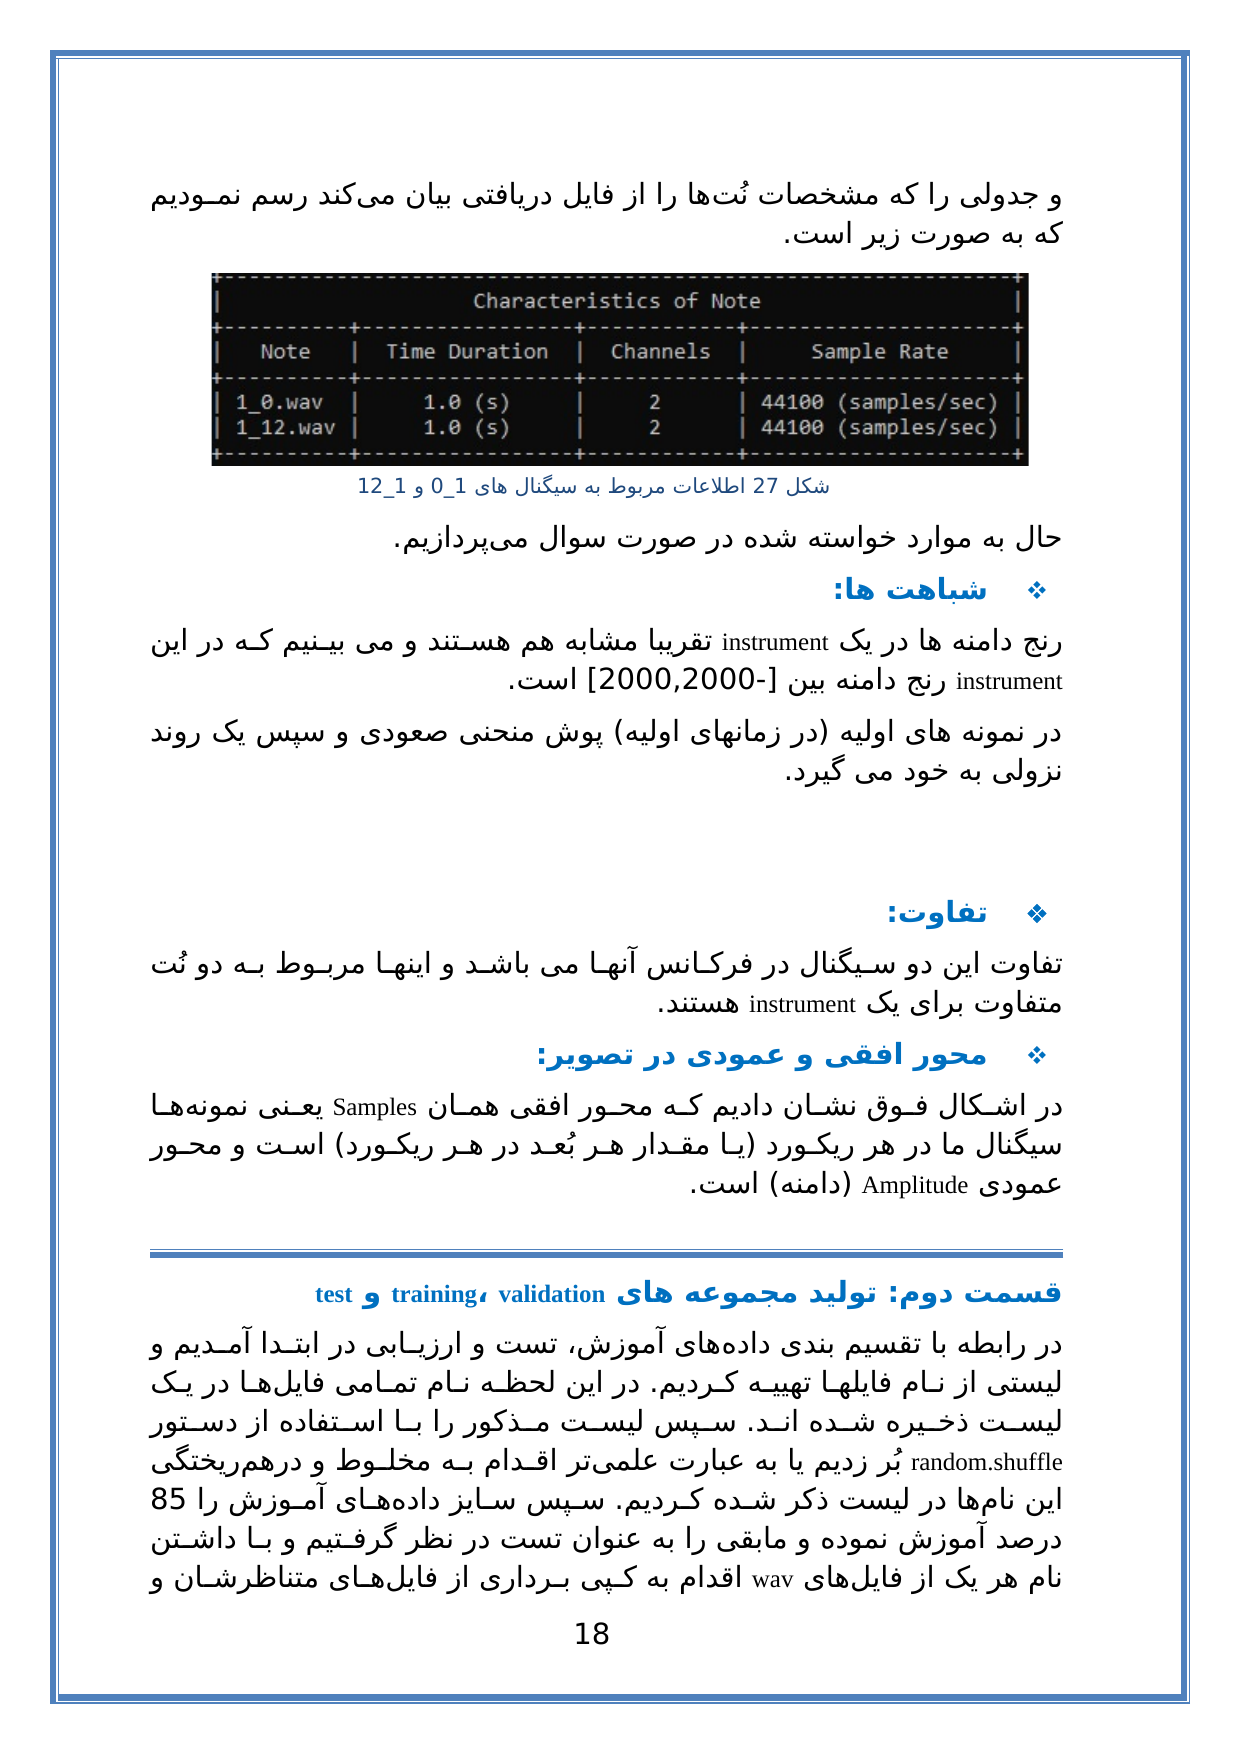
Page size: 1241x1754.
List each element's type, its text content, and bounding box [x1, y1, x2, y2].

picture [211, 273, 1029, 466]
list شباهت ها: [150, 572, 1026, 606]
text قسمت دوم: تولید مجموعه های training، validation و test [150, 1275, 1063, 1309]
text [150, 1326, 1063, 1594]
text تفاوت این دو سیگنال در فرکانس آنها می باشد و اینها مربوط به دو نُت متفاوت برای یک instrument هستند. [150, 947, 1063, 1020]
text و جدولی را که مشخصات نُت‌ها را از فایل دریافتی بیان می‌کند رسم نمودیم که به صورت زیر است. [150, 177, 1063, 250]
list تفاوت: [150, 895, 1026, 929]
text در اشکال فوق نشان دادیم که محور افقی همان Samples یعنی نمونه‌ها سیگنال ما در هر ریکورد (یا مقدار هر بُعد در هر ریکورد) است و محور عمودی Amplitude (دامنه) است. [150, 1089, 1063, 1201]
text حال به موارد خواسته شده در صورت سوال می‌پردازیم. [150, 495, 1063, 554]
text در نمونه های اولیه (در زمانهای اولیه) پوش منحنی صعودی و سپس یک روند نزولی به خود می گیرد. [150, 714, 1063, 787]
text رنج دامنه ها در یک instrument تقریبا مشابه هم هستند و می بینیم که در این instrument رنج دامنه بین [-2000,2000] است. [150, 623, 1063, 696]
list محور افقی و عمودی در تصویر: [150, 1037, 1026, 1071]
